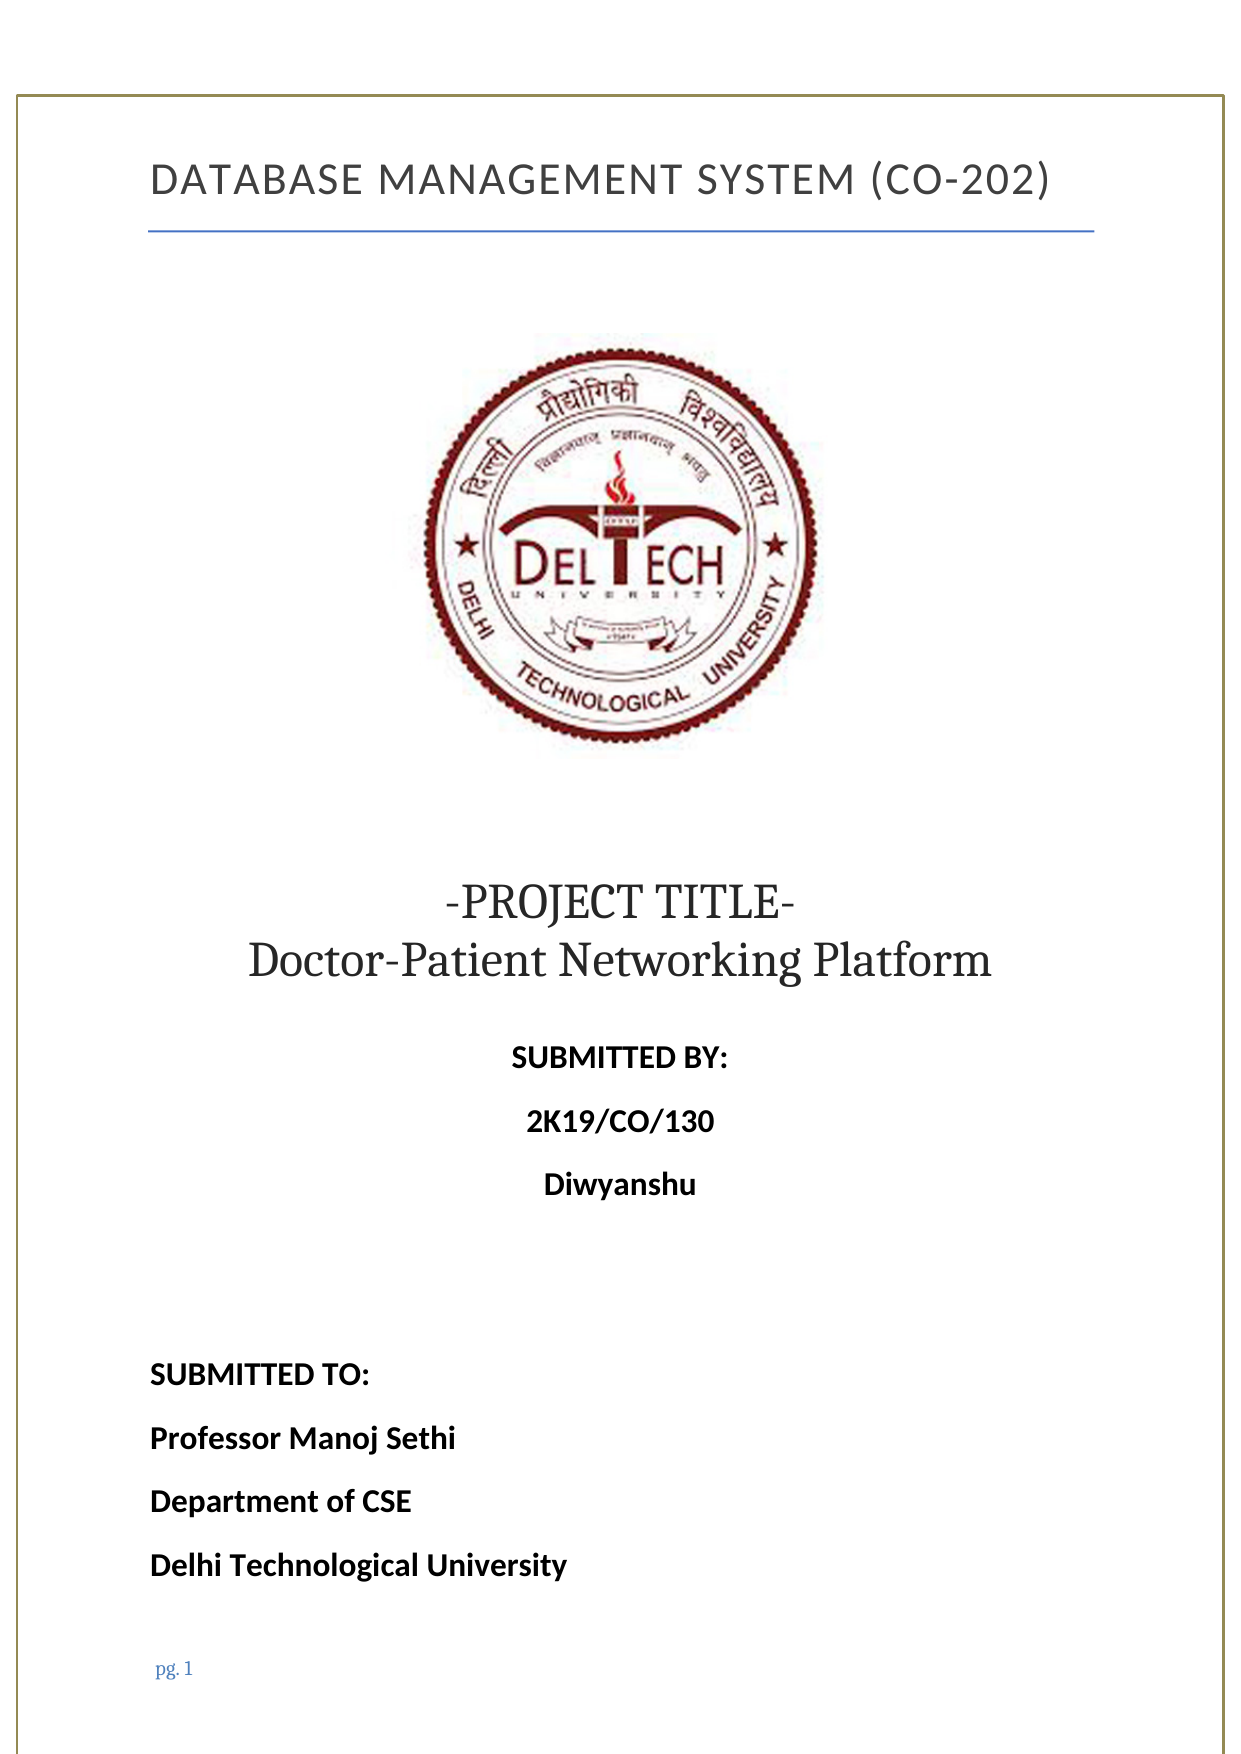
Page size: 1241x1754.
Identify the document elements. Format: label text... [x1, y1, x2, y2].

subtitle Database Management System (CO-202) [150, 150, 1090, 206]
text SUBMITTED TO: [150, 1353, 1090, 1394]
text Delhi Technological University [150, 1544, 1090, 1584]
text Department of CSE [150, 1480, 1090, 1521]
title Doctor-Patient Networking Platform [150, 931, 1090, 989]
text 2K19/CO/130 [150, 1099, 1090, 1140]
title -PROJECT TITLE- [150, 874, 1090, 931]
text Diwyanshu [150, 1163, 1090, 1204]
text Professor Manoj Sethi [150, 1417, 1090, 1457]
text SUBMITTED BY: [150, 1036, 1090, 1077]
picture [318, 333, 923, 759]
